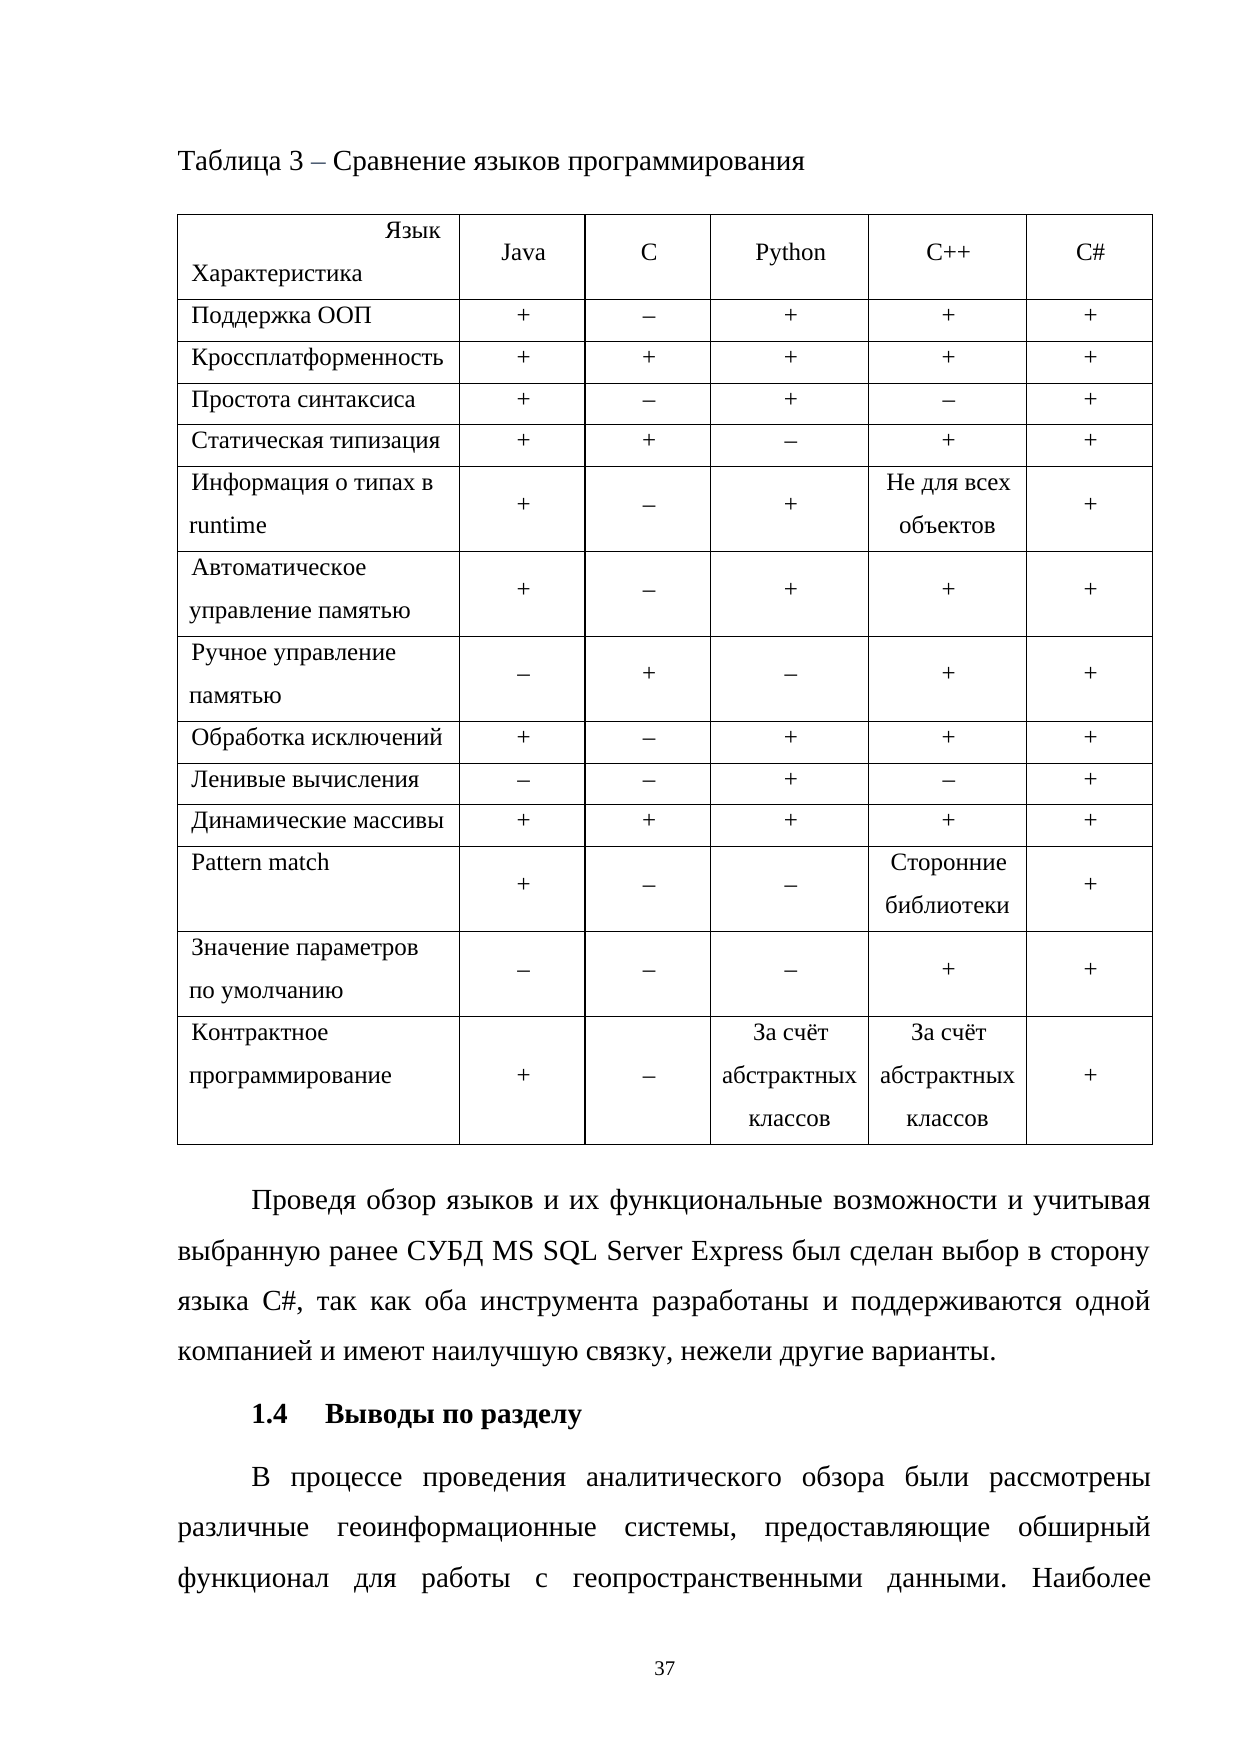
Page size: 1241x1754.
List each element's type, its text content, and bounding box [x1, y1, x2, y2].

table_cell За счёт абстрактных классов [869, 1017, 1026, 1144]
table_cell Сторонние библиотеки [869, 847, 1026, 931]
table_cell + [1027, 764, 1152, 804]
table_cell + [869, 932, 1026, 1016]
text Проведя обзор языков и их функциональные возможности и учитывая выбранную ранее СУБД MS SQL Server Express был сделан выбор в сторону языка C#, так как оба инструмента разработаны и поддерживаются одной компанией и имеют наилучшую связку, нежели другие варианты. [177, 1182, 1152, 1367]
table_cell Статическая типизация [178, 425, 459, 466]
table_cell Значение параметров по умолчанию [178, 932, 459, 1016]
table_cell Ленивые вычисления [178, 764, 459, 804]
table_cell + [711, 342, 868, 383]
table_cell – [460, 932, 584, 1016]
table_cell + [460, 847, 584, 931]
table_cell + [869, 552, 1026, 636]
table_cell + [1027, 425, 1152, 466]
table_cell + [460, 300, 584, 341]
table_cell – [711, 847, 868, 931]
subtitle Выводы по разделу [177, 1396, 1152, 1430]
table_cell + [460, 384, 584, 424]
table_cell + [586, 342, 710, 383]
table_cell + [460, 467, 584, 551]
table_cell – [586, 384, 710, 424]
table_cell + [1027, 552, 1152, 636]
table_cell – [711, 637, 868, 721]
table_header Python [711, 215, 868, 299]
table_cell + [1027, 342, 1152, 383]
table_cell Поддержка ООП [178, 300, 459, 341]
table_cell Ручное управление памятью [178, 637, 459, 721]
table_header C [586, 215, 710, 299]
table_cell Простота синтаксиса [178, 384, 459, 424]
table_cell + [1027, 637, 1152, 721]
table_cell – [711, 425, 868, 466]
table_cell + [711, 722, 868, 763]
table_cell – [586, 764, 710, 804]
table_cell + [711, 384, 868, 424]
table_cell Информация о типах в runtime [178, 467, 459, 551]
table_cell + [586, 805, 710, 846]
table_cell + [711, 300, 868, 341]
table_cell + [869, 342, 1026, 383]
table_header C# [1027, 215, 1152, 299]
table_cell + [1027, 1017, 1152, 1144]
table_cell + [460, 722, 584, 763]
table_cell + [586, 425, 710, 466]
table_cell Кроссплатформенность [178, 342, 459, 383]
table_cell + [460, 552, 584, 636]
table_cell + [1027, 467, 1152, 551]
table_cell – [869, 764, 1026, 804]
table_header C++ [869, 215, 1026, 299]
table_cell + [1027, 932, 1152, 1016]
table_cell + [460, 805, 584, 846]
table_cell + [586, 637, 710, 721]
table_cell + [460, 425, 584, 466]
table_cell + [869, 805, 1026, 846]
table_cell + [711, 467, 868, 551]
table_cell + [869, 637, 1026, 721]
table_cell + [869, 425, 1026, 466]
table_header Java [460, 215, 584, 299]
table_cell + [711, 805, 868, 846]
table_cell + [1027, 805, 1152, 846]
table_cell + [711, 764, 868, 804]
table_cell – [586, 300, 710, 341]
table_cell – [586, 467, 710, 551]
table_cell – [586, 722, 710, 763]
table_cell – [586, 552, 710, 636]
table_cell + [1027, 847, 1152, 931]
table_cell – [460, 637, 584, 721]
table_cell + [1027, 300, 1152, 341]
table_cell – [586, 932, 710, 1016]
table_header Язык Характеристика [178, 215, 459, 299]
table_cell Контрактное программирование [178, 1017, 459, 1144]
table_cell + [1027, 384, 1152, 424]
table_cell – [586, 847, 710, 931]
table_cell Pattern match [178, 847, 459, 931]
table_cell – [869, 384, 1026, 424]
table_cell – [460, 764, 584, 804]
table_cell + [1027, 722, 1152, 763]
table_cell Обработка исключений [178, 722, 459, 763]
table_cell + [711, 552, 868, 636]
table_cell Не для всех объектов [869, 467, 1026, 551]
table_cell – [586, 1017, 710, 1144]
table_cell + [869, 300, 1026, 341]
table_cell Автоматическое управление памятью [178, 552, 459, 636]
table_cell Динамические массивы [178, 805, 459, 846]
table_cell – [711, 932, 868, 1016]
table_cell + [460, 342, 584, 383]
table_cell + [460, 1017, 584, 1144]
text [177, 1459, 1152, 1593]
table_cell За счёт абстрактных классов [711, 1017, 868, 1144]
text Таблица – Сравнение языков программирования [177, 143, 1152, 177]
table_cell + [869, 722, 1026, 763]
